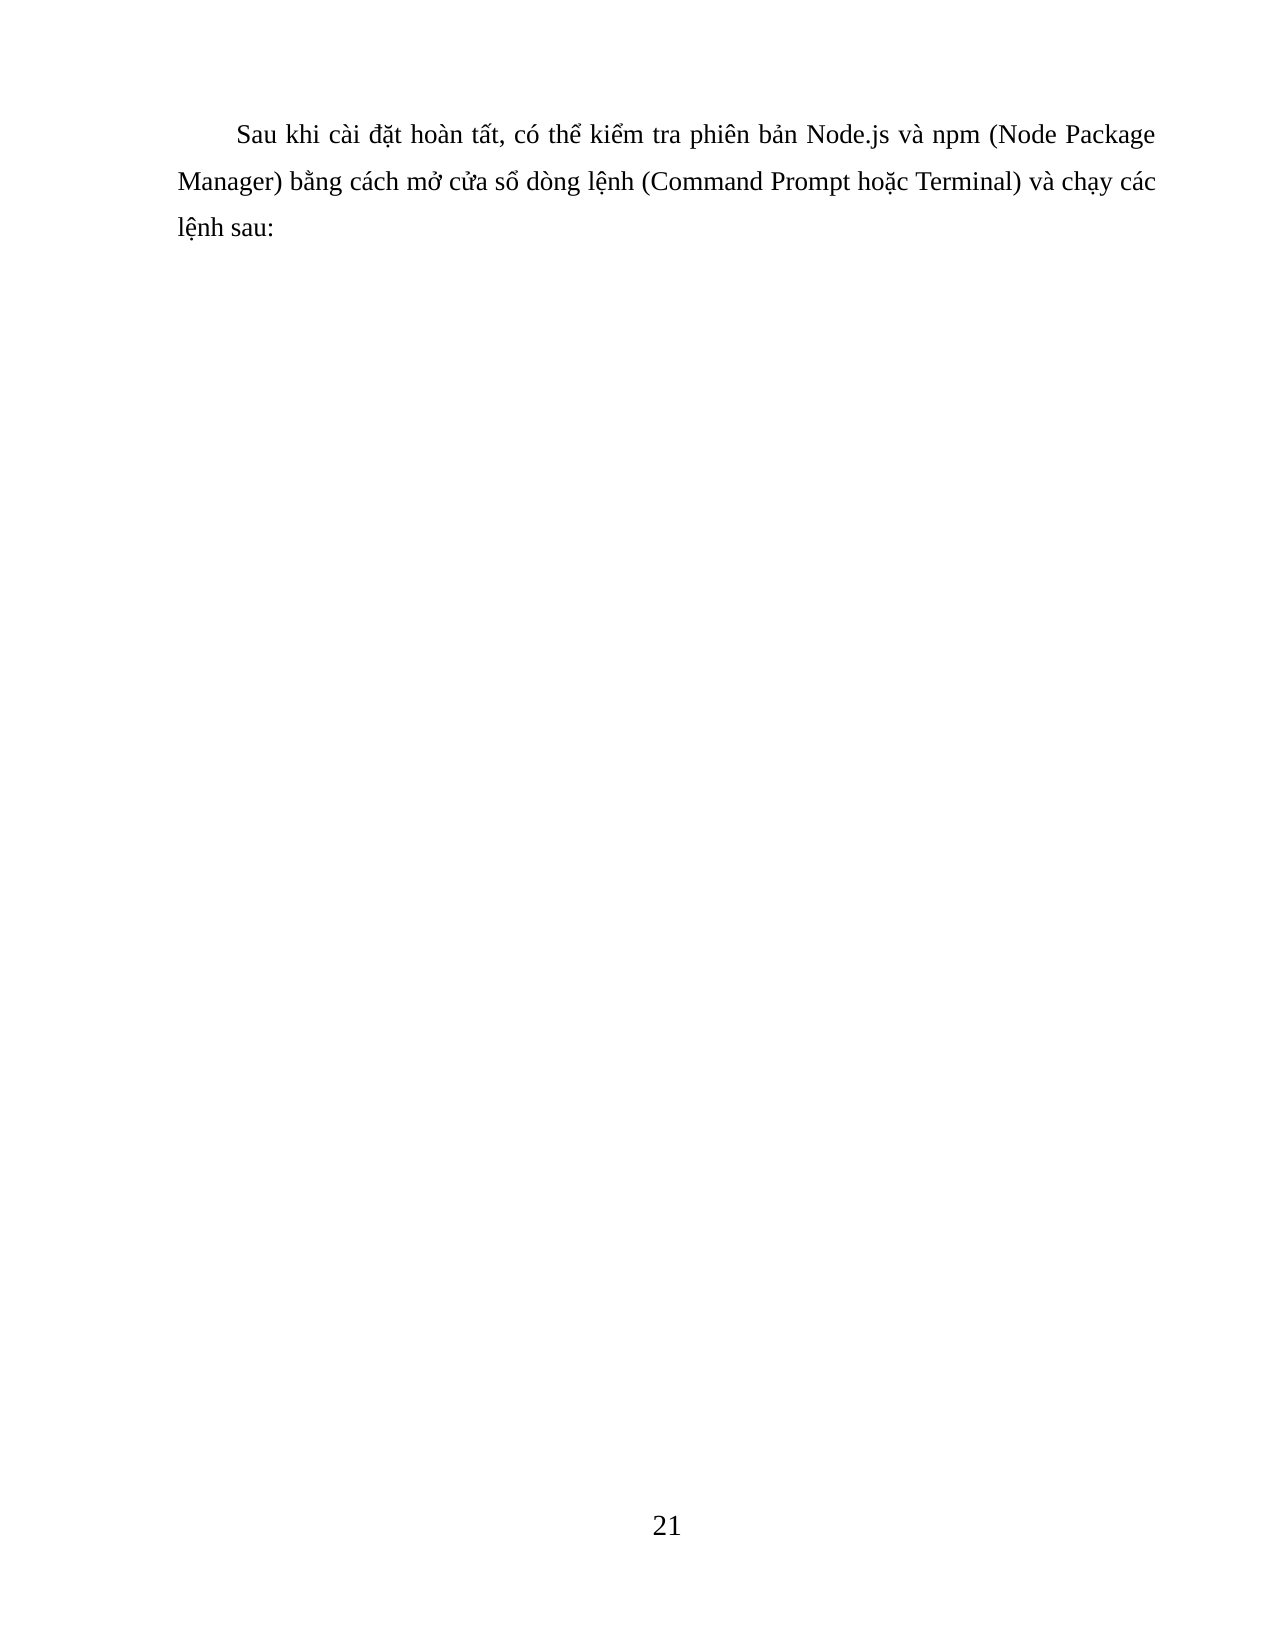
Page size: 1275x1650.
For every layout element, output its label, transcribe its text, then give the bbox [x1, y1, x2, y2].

text Sau khi cài đặt hoàn tất, có thể kiểm tra phiên bản Node.js và npm (Node Package Manager) bằng cách mở cửa sổ dòng lệnh (Command Prompt hoặc Terminal) và chạy các lệnh sau: [177, 118, 1157, 243]
